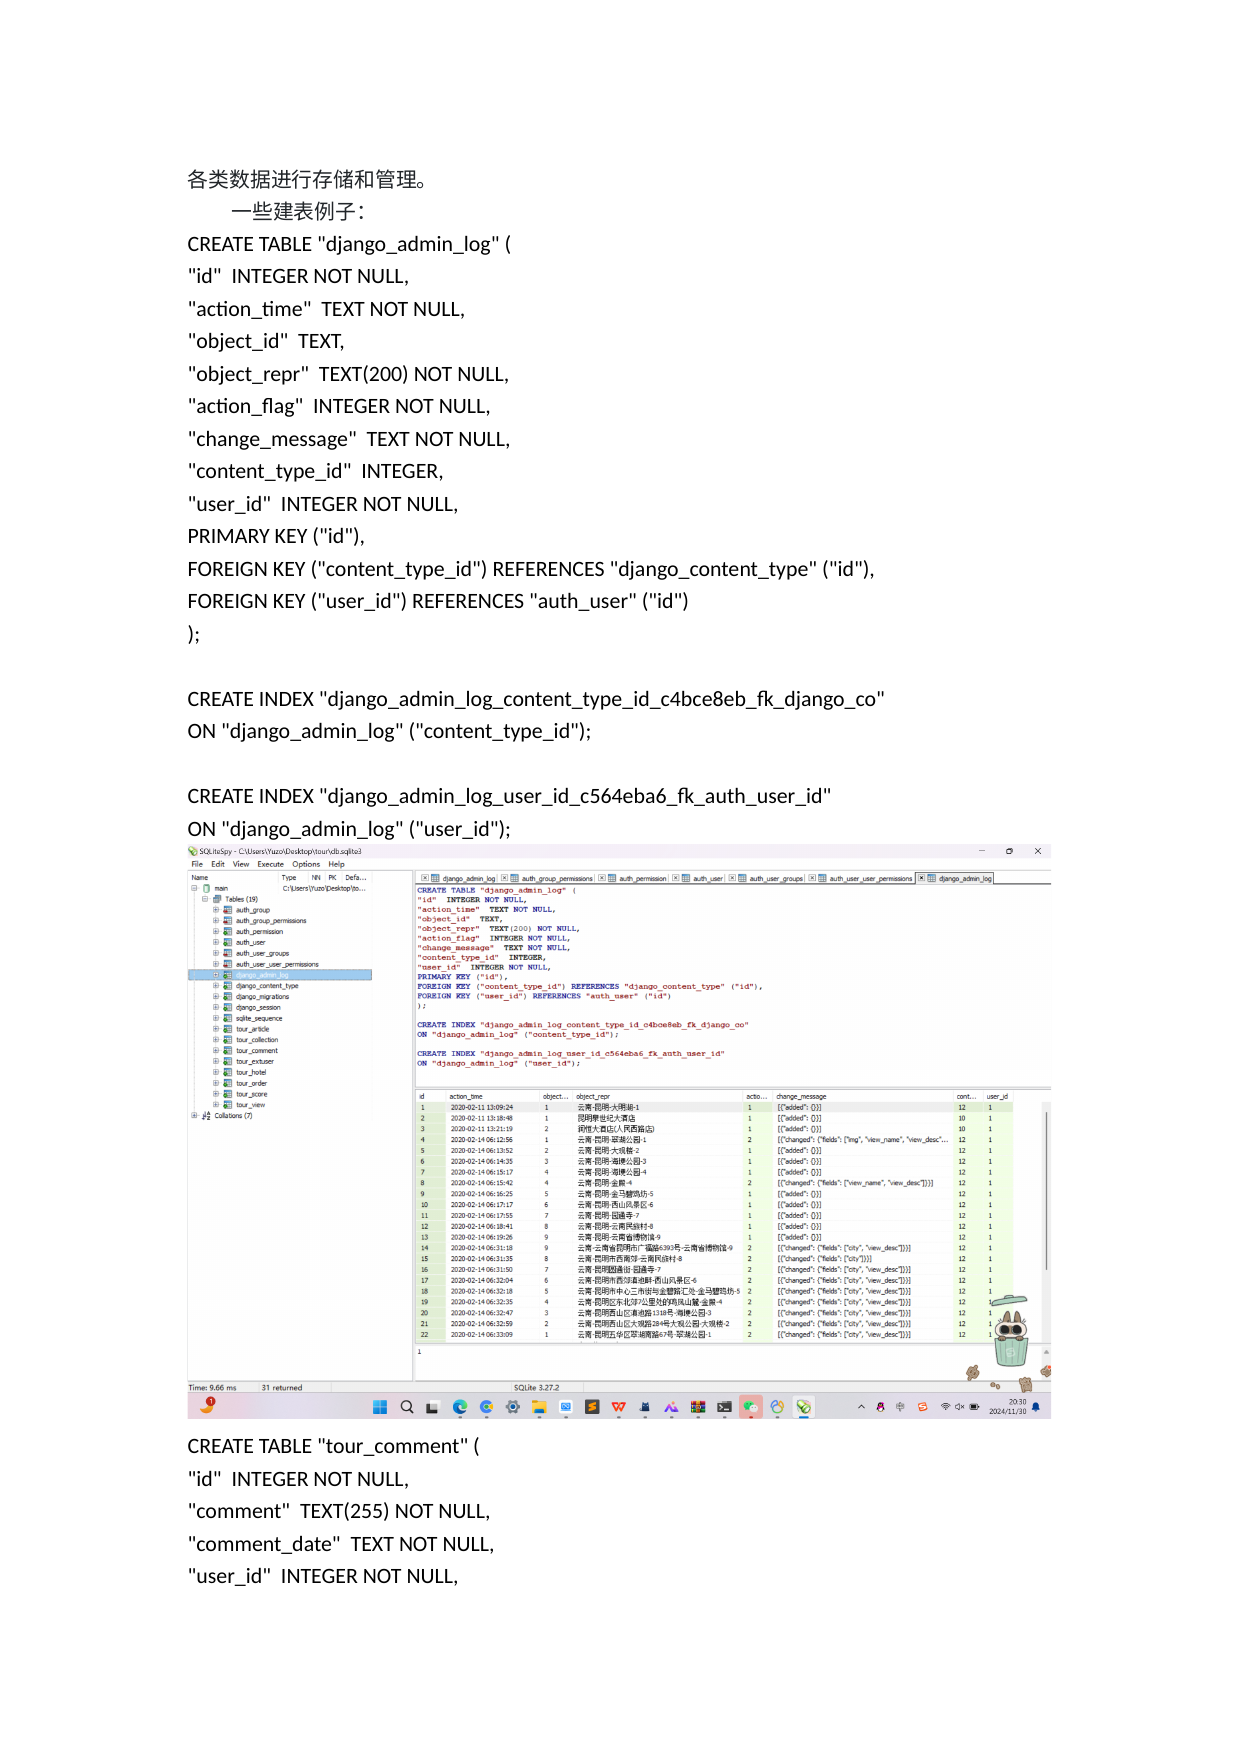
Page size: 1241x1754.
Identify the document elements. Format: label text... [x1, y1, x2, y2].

text "object_repr" TEXT(200) NOT NULL, [187, 357, 1053, 389]
text PRIMARY KEY ("id"), [187, 519, 1053, 552]
text "comment_date" TEXT NOT NULL, [187, 1527, 1053, 1559]
text CREATE INDEX "django_admin_log_content_type_id_c4bce8eb_fk_django_co" [187, 682, 1053, 714]
text "change_message" TEXT NOT NULL, [187, 422, 1053, 454]
text "user_id" INTEGER NOT NULL, [187, 1559, 1053, 1592]
text "action_time" TEXT NOT NULL, [187, 292, 1053, 324]
text "id" INTEGER NOT NULL, [187, 259, 1053, 292]
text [187, 162, 1053, 194]
text 一些建表例子： [187, 194, 1053, 227]
text FOREIGN KEY ("user_id") REFERENCES "auth_user" ("id") [187, 584, 1053, 617]
text "object_id" TEXT, [187, 324, 1053, 357]
text "action_flag" INTEGER NOT NULL, [187, 389, 1053, 422]
text CREATE TABLE "tour_comment" ( [187, 1429, 1053, 1462]
text CREATE TABLE "django_admin_log" ( [187, 227, 1053, 259]
picture [187, 844, 1052, 1419]
text ); [187, 617, 1053, 649]
text "comment" TEXT(255) NOT NULL, [187, 1494, 1053, 1527]
text ON "django_admin_log" ("content_type_id"); [187, 714, 1053, 747]
text CREATE INDEX "django_admin_log_user_id_c564eba6_fk_auth_user_id" [187, 779, 1053, 812]
text "content_type_id" INTEGER, [187, 454, 1053, 487]
text FOREIGN KEY ("content_type_id") REFERENCES "django_content_type" ("id"), [187, 552, 1053, 584]
text "id" INTEGER NOT NULL, [187, 1462, 1053, 1494]
text ON "django_admin_log" ("user_id"); [187, 812, 1053, 844]
text "user_id" INTEGER NOT NULL, [187, 487, 1053, 519]
